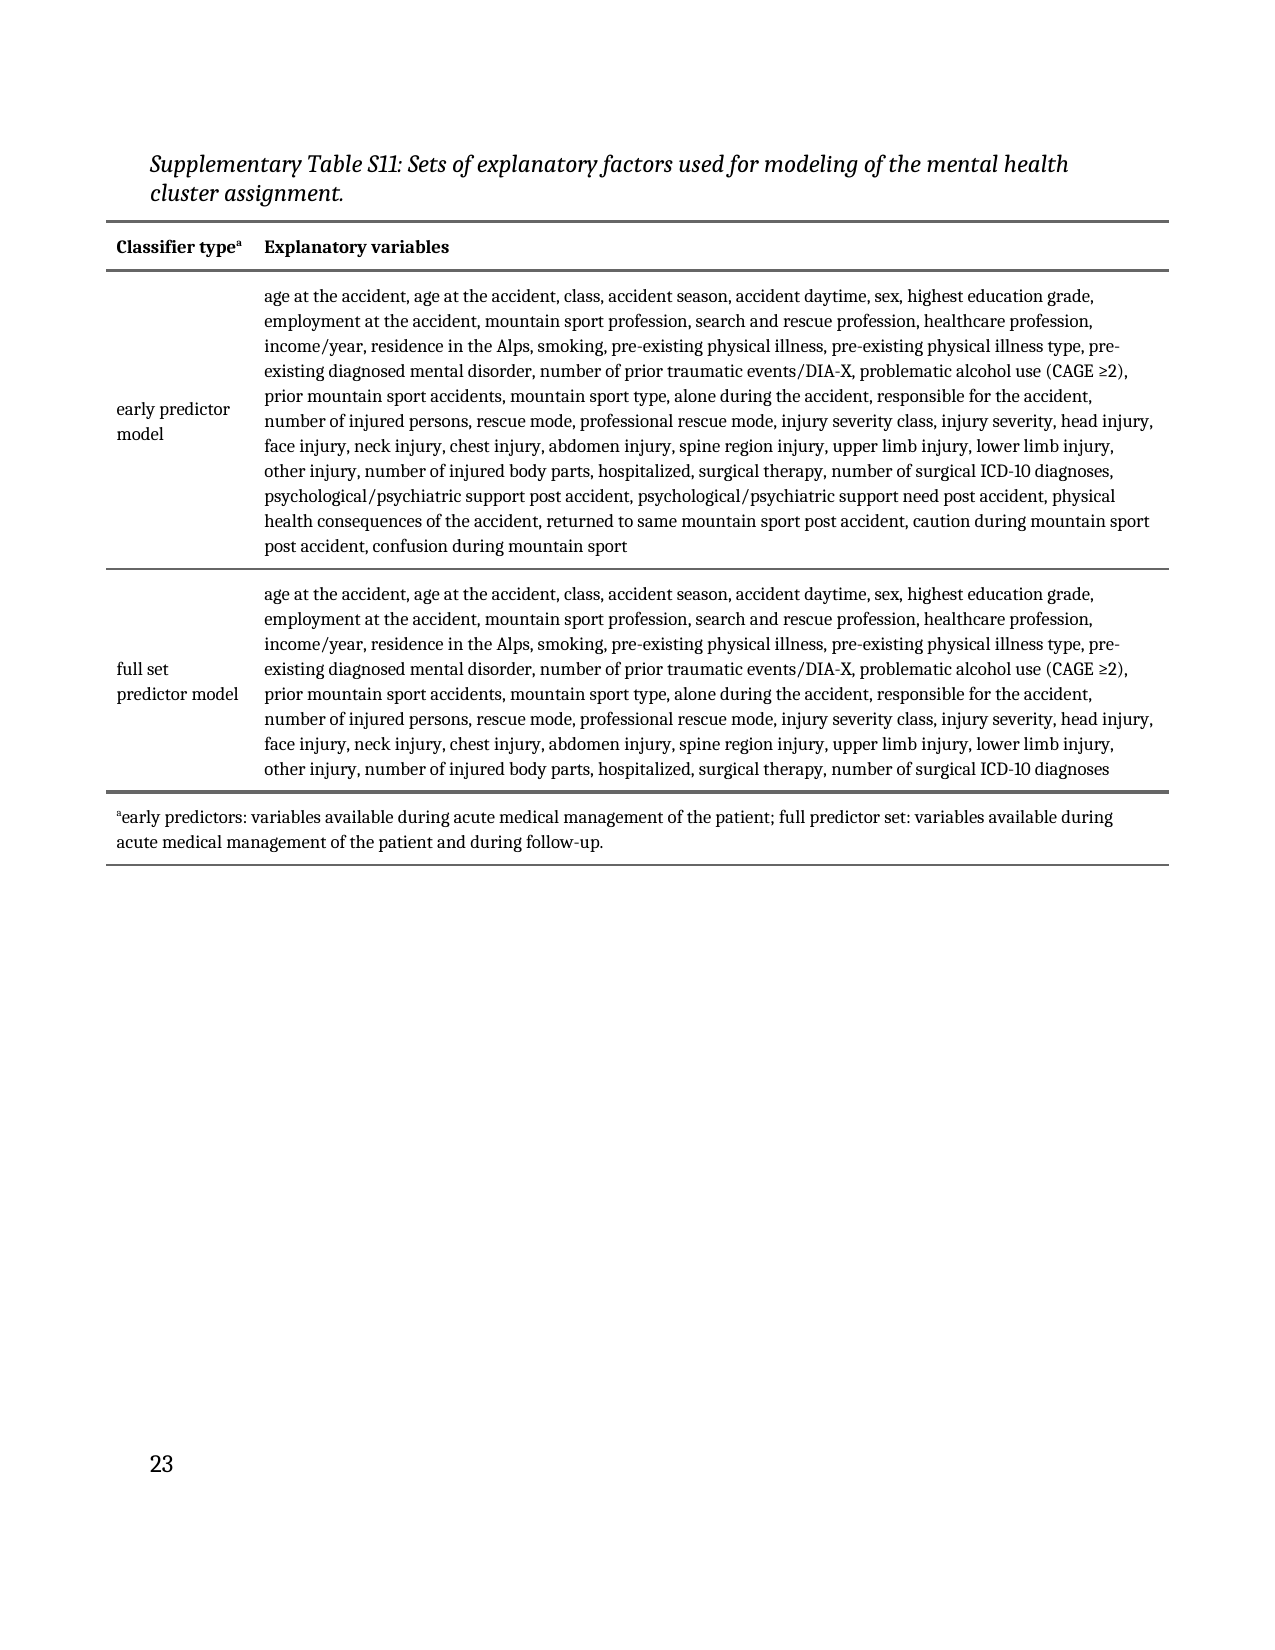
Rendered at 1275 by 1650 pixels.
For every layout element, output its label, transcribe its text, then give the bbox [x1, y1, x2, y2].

table_cell full set predictor model [106, 570, 254, 790]
table_cell age at the accident, age at the accident, class, accident season, accident daytime, sex, highest education grade, employment at the accident, mountain sport profession, search and rescue profession, healthcare profession, income/year, residence in the Alps, smoking, pre-existing physical illness, pre-existing physical illness type, pre-existing diagnosed mental disorder, number of prior traumatic events/DIA-X, problematic alcohol use (CAGE ≥2), prior mountain sport accidents, mountain sport type, alone during the accident, responsible for the accident, number of injured persons, rescue mode, professional rescue mode, injury severity class, injury severity, head injury, face injury, neck injury, chest injury, abdomen injury, spine region injury, upper limb injury, lower limb injury, other injury, number of injured body parts, hospitalized, surgical therapy, number of surgical ICD-10 diagnoses, psychological/psychiatric support post accident, psychological/psychiatric support need post accident, physical health consequences of the accident, returned to same mountain sport post accident, caution during mountain sport post accident, confusion during mountain sport [254, 272, 1169, 568]
table_cell age at the accident, age at the accident, class, accident season, accident daytime, sex, highest education grade, employment at the accident, mountain sport profession, search and rescue profession, healthcare profession, income/year, residence in the Alps, smoking, pre-existing physical illness, pre-existing physical illness type, pre-existing diagnosed mental disorder, number of prior traumatic events/DIA-X, problematic alcohol use (CAGE ≥2), prior mountain sport accidents, mountain sport type, alone during the accident, responsible for the accident, number of injured persons, rescue mode, professional rescue mode, injury severity class, injury severity, head injury, face injury, neck injury, chest injury, abdomen injury, spine region injury, upper limb injury, lower limb injury, other injury, number of injured body parts, hospitalized, surgical therapy, number of surgical ICD-10 diagnoses [254, 570, 1169, 790]
text Supplementary Table S11: Sets of explanatory factors used for modeling of the mental health cluster assignment. [150, 150, 1125, 207]
table_header Explanatory variables [254, 223, 1169, 269]
table_header Classifier typea [106, 223, 254, 269]
table_cell early predictor model [106, 272, 254, 568]
table_cell aearly predictors: variables available during acute medical management of the patient; full predictor set: variables available during acute medical management of the patient and during follow-up. [106, 794, 1169, 864]
